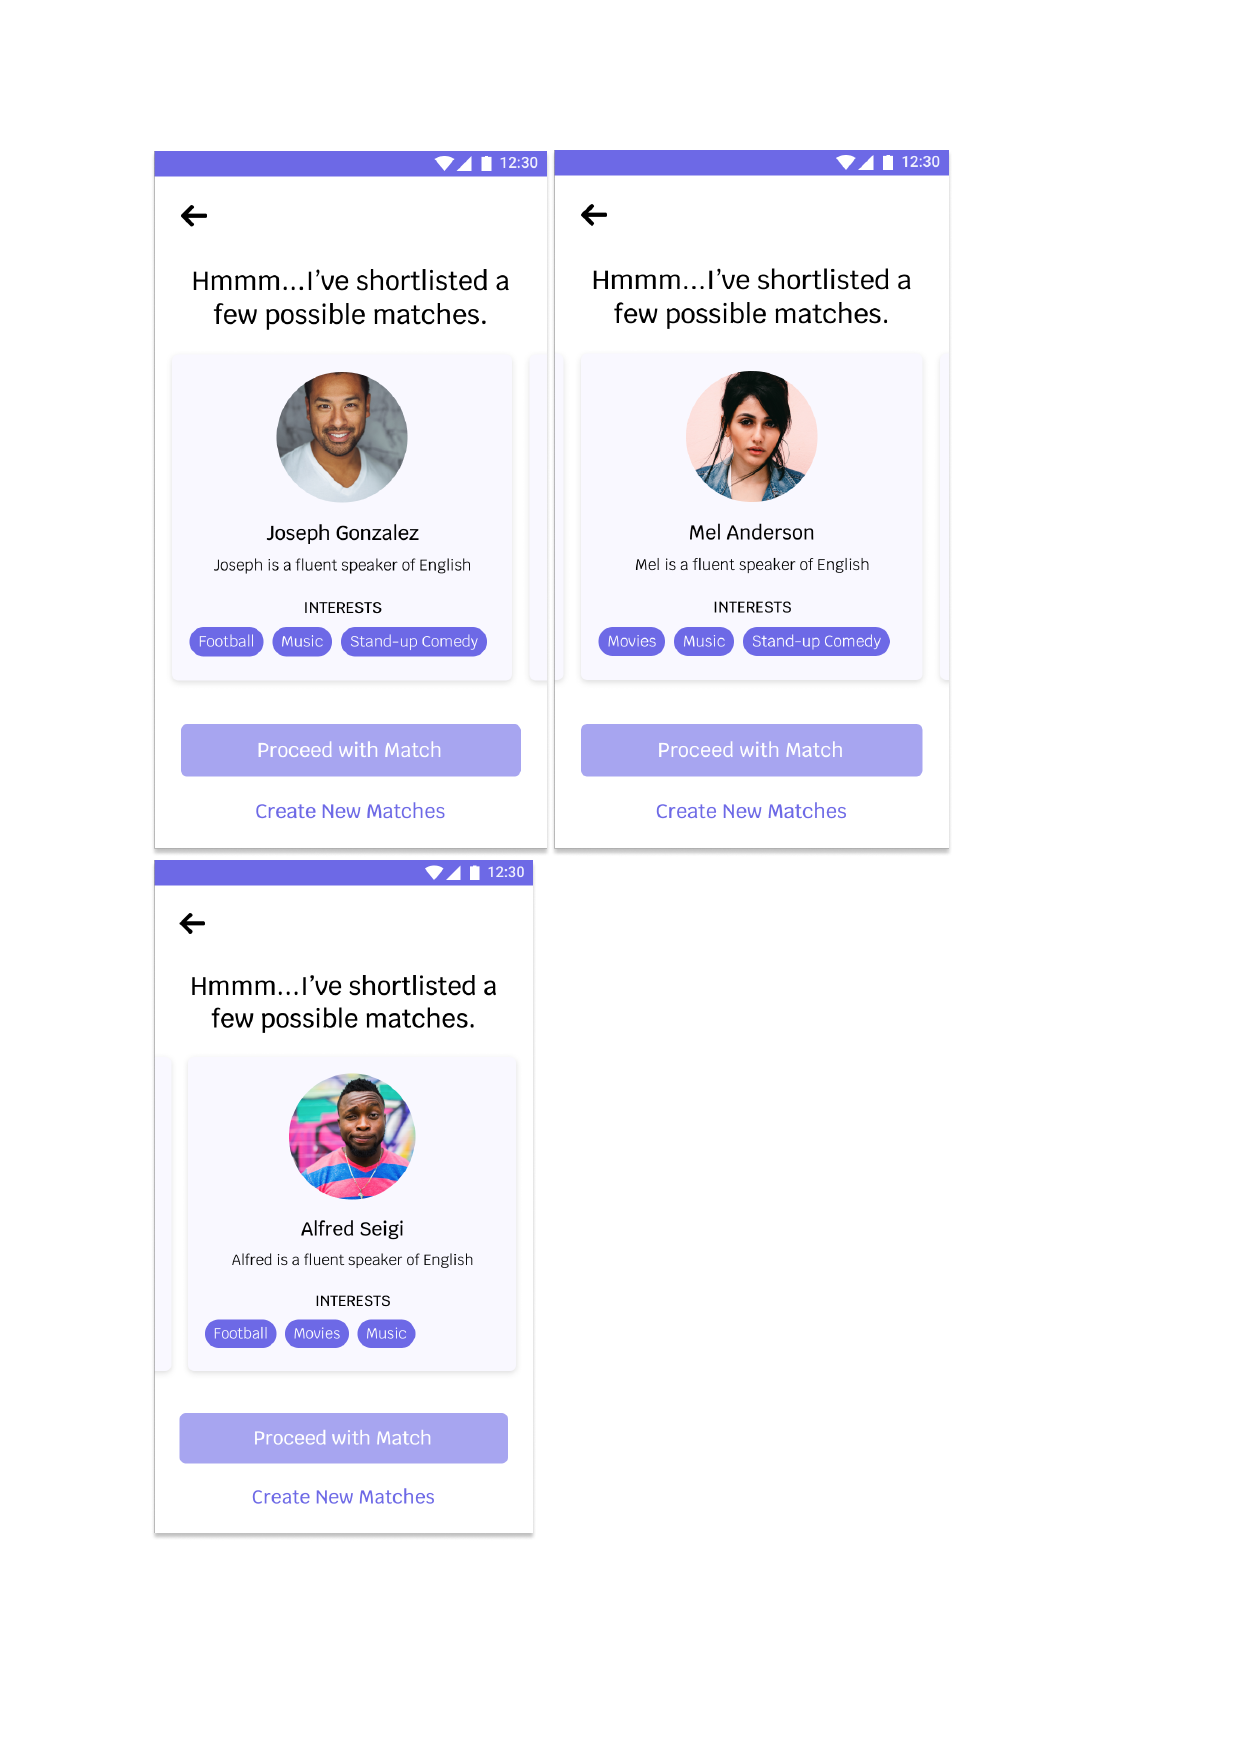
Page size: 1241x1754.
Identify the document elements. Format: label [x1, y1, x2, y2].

picture [150, 150, 953, 857]
picture [150, 860, 537, 1541]
